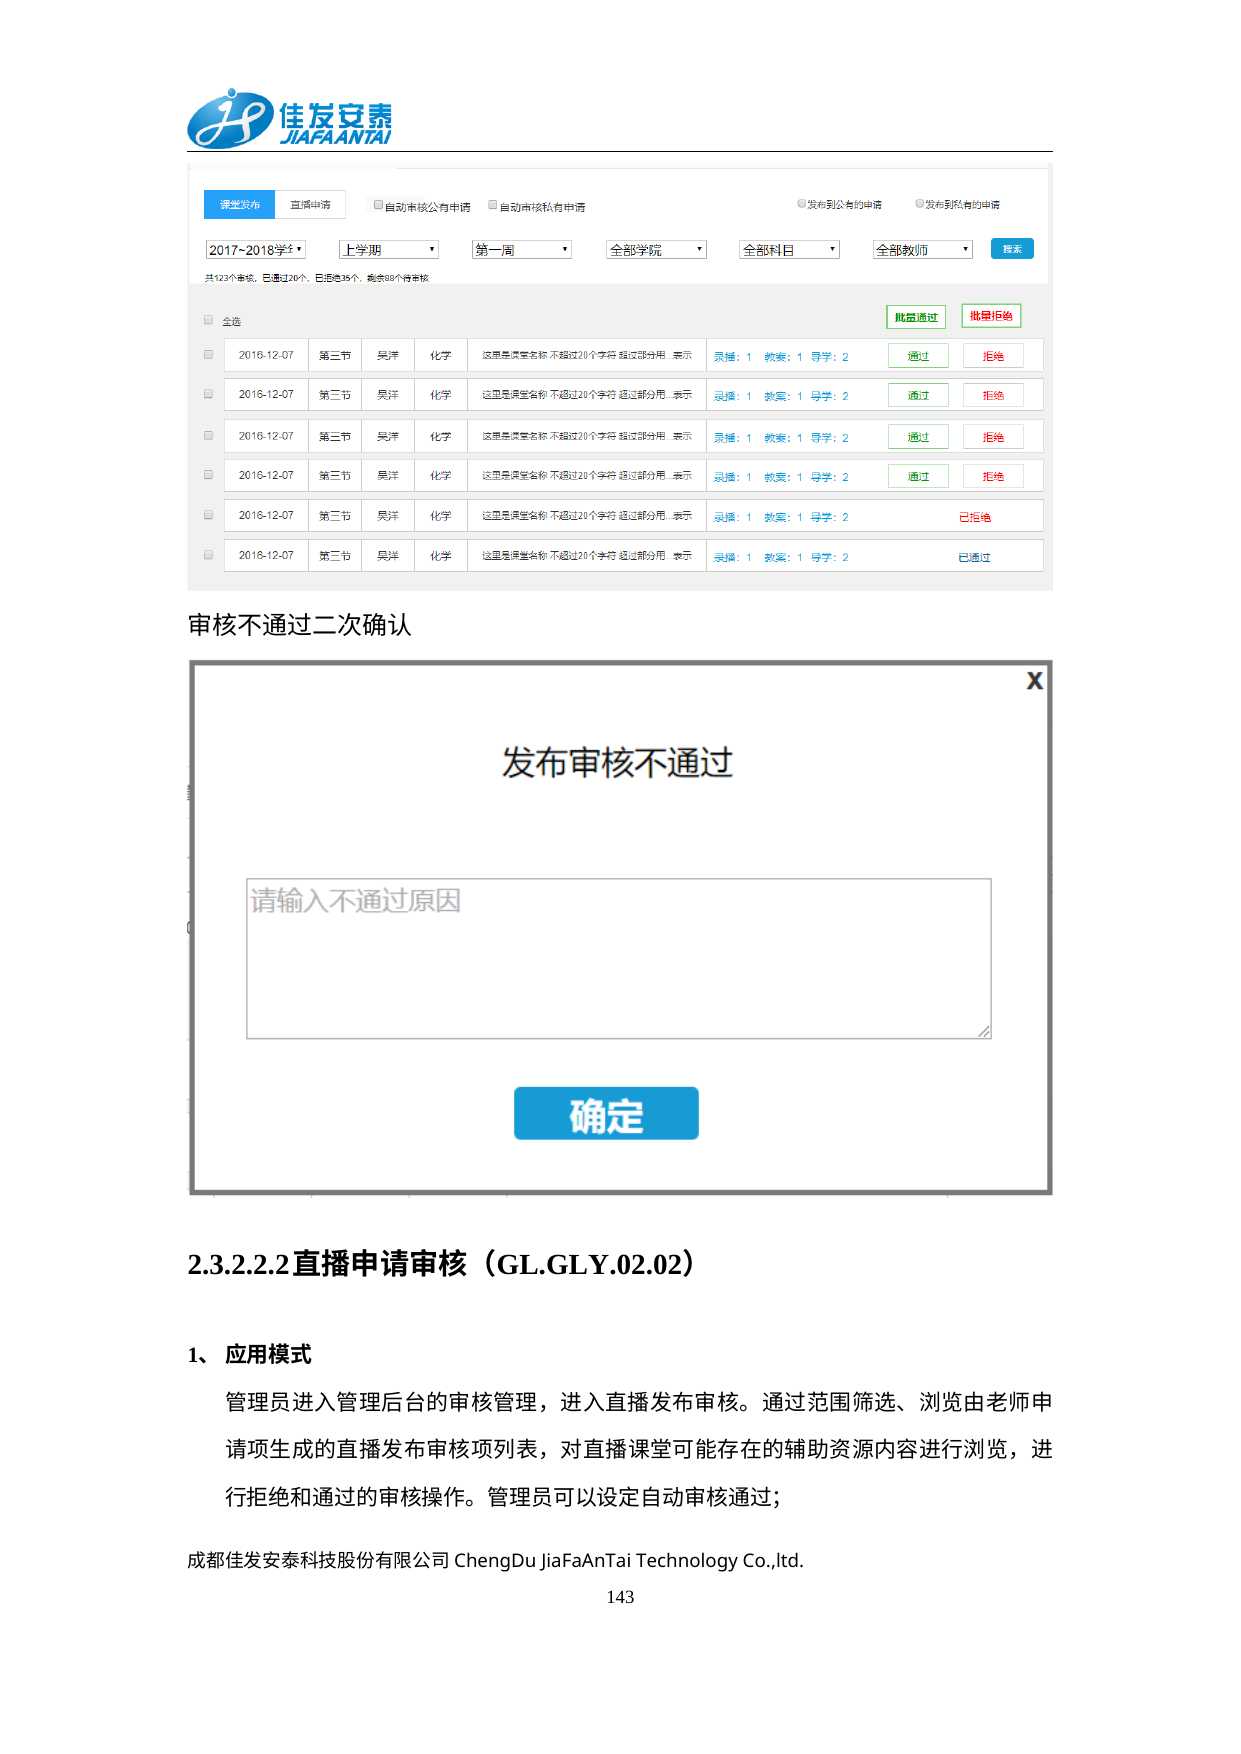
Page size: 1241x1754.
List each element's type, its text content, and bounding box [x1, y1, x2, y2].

picture [187, 659, 1053, 1198]
picture [187, 163, 1053, 591]
text 管理员进入管理后台的审核管理，进入直播发布审核。通过范围筛选、浏览由老师申请项生成的直播发布审核项列表，对直播课堂可能存在的辅助资源内容进行浏览，进行拒绝和通过的审核操作。管理员可以设定自动审核通过； [225, 1384, 1053, 1511]
list 应用模式 [187, 1337, 1053, 1369]
subtitle 直播申请审核（GL.GLY.02.02） [187, 1241, 1028, 1283]
text 审核不通过二次确认 [187, 605, 1053, 642]
picture [187, 88, 392, 149]
